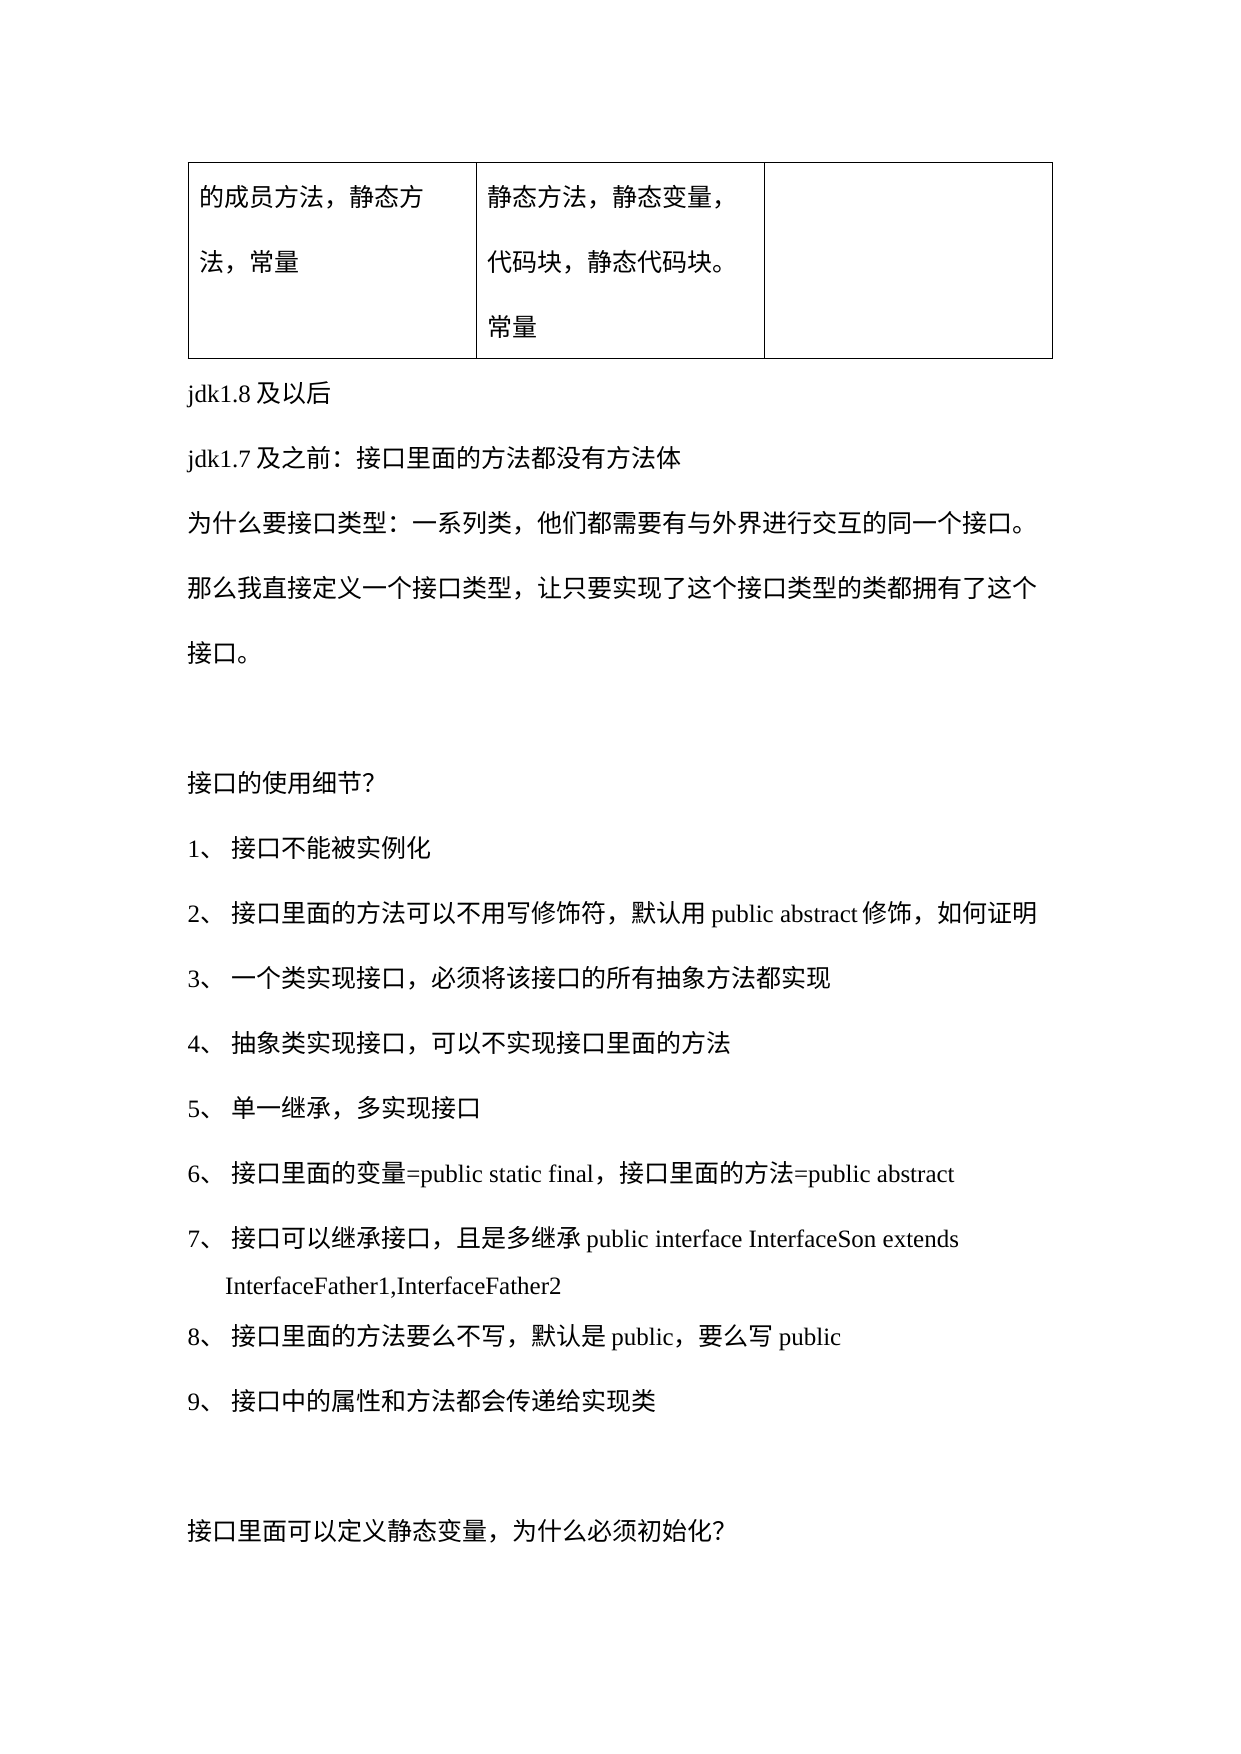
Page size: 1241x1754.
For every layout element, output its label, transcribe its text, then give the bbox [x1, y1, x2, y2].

text jdk1.7及之前：接口里面的方法都没有方法体 [187, 424, 1053, 489]
list 接口可以继承接口，且是多继承public interface InterfaceSon extends InterfaceFather1,InterfaceFather2 [187, 1204, 1053, 1302]
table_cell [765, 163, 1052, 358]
text 接口里面可以定义静态变量，为什么必须初始化？ [187, 1497, 1053, 1562]
list 接口里面的变量=public static final，接口里面的方法=public abstract [187, 1139, 1053, 1204]
list 接口里面的方法要么不写，默认是public，要么写public [187, 1302, 1053, 1367]
list 单一继承，多实现接口 [187, 1074, 1053, 1139]
text 接口的使用细节？ [187, 749, 1053, 814]
list 接口里面的方法可以不用写修饰符，默认用public abstract修饰，如何证明 [187, 879, 1053, 944]
list 接口中的属性和方法都会传递给实现类 [187, 1367, 1053, 1432]
text jdk1.8及以后 [187, 359, 1053, 424]
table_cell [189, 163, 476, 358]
text 为什么要接口类型：一系列类，他们都需要有与外界进行交互的同一个接口。那么我直接定义一个接口类型，让只要实现了这个接口类型的类都拥有了这个接口。 [187, 489, 1053, 684]
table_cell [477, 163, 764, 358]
list 接口不能被实例化 [187, 814, 1053, 879]
list 抽象类实现接口，可以不实现接口里面的方法 [187, 1009, 1053, 1074]
list 一个类实现接口，必须将该接口的所有抽象方法都实现 [187, 944, 1053, 1009]
